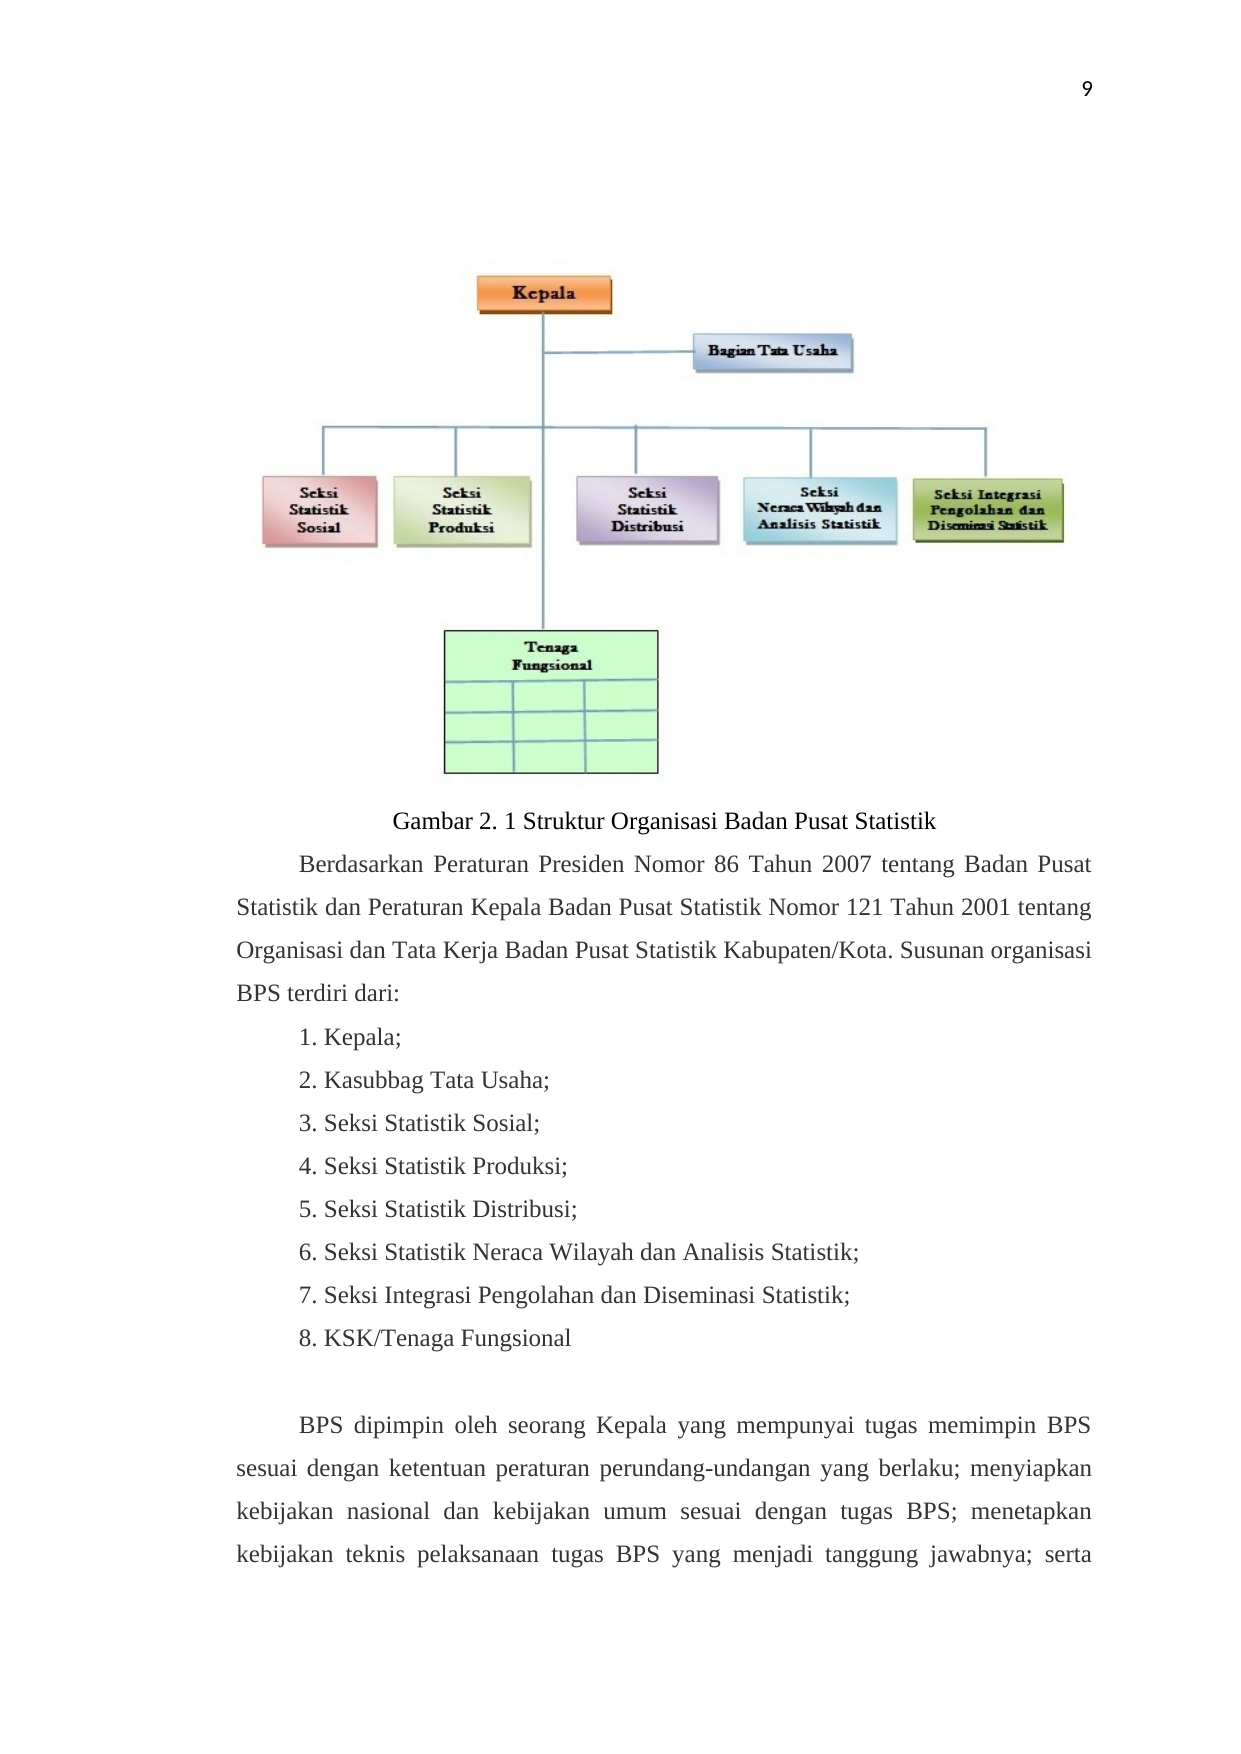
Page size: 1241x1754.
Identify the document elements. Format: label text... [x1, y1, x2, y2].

text 2. Kasubbag Tata Usaha; [299, 1065, 1092, 1093]
text Berdasarkan Peraturan Presiden Nomor 86 Tahun 2007 tentang Badan Pusat Statistik dan Peraturan Kepala Badan Pusat Statistik Nomor 121 Tahun 2001 tentang Organisasi dan Tata Kerja Badan Pusat Statistik Kabupaten/Kota. Susunan organisasi BPS terdiri dari: [236, 849, 1092, 1007]
text 8. KSK/Tenaga Fungsional [299, 1323, 1092, 1352]
text 4. Seksi Statistik Produksi; [299, 1151, 1092, 1180]
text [236, 1410, 1092, 1568]
text 5. Seksi Statistik Distribusi; [299, 1194, 1092, 1223]
text 1. Kepala; [299, 1022, 1092, 1050]
picture [252, 236, 1076, 792]
text 7. Seksi Integrasi Pengolahan dan Diseminasi Statistik; [299, 1280, 1092, 1309]
text 3. Seksi Statistik Sosial; [299, 1108, 1092, 1137]
text Gambar 2. 1 Struktur Organisasi Badan Pusat Statistik [236, 806, 1092, 835]
text 6. Seksi Statistik Neraca Wilayah dan Analisis Statistik; [299, 1237, 1092, 1266]
